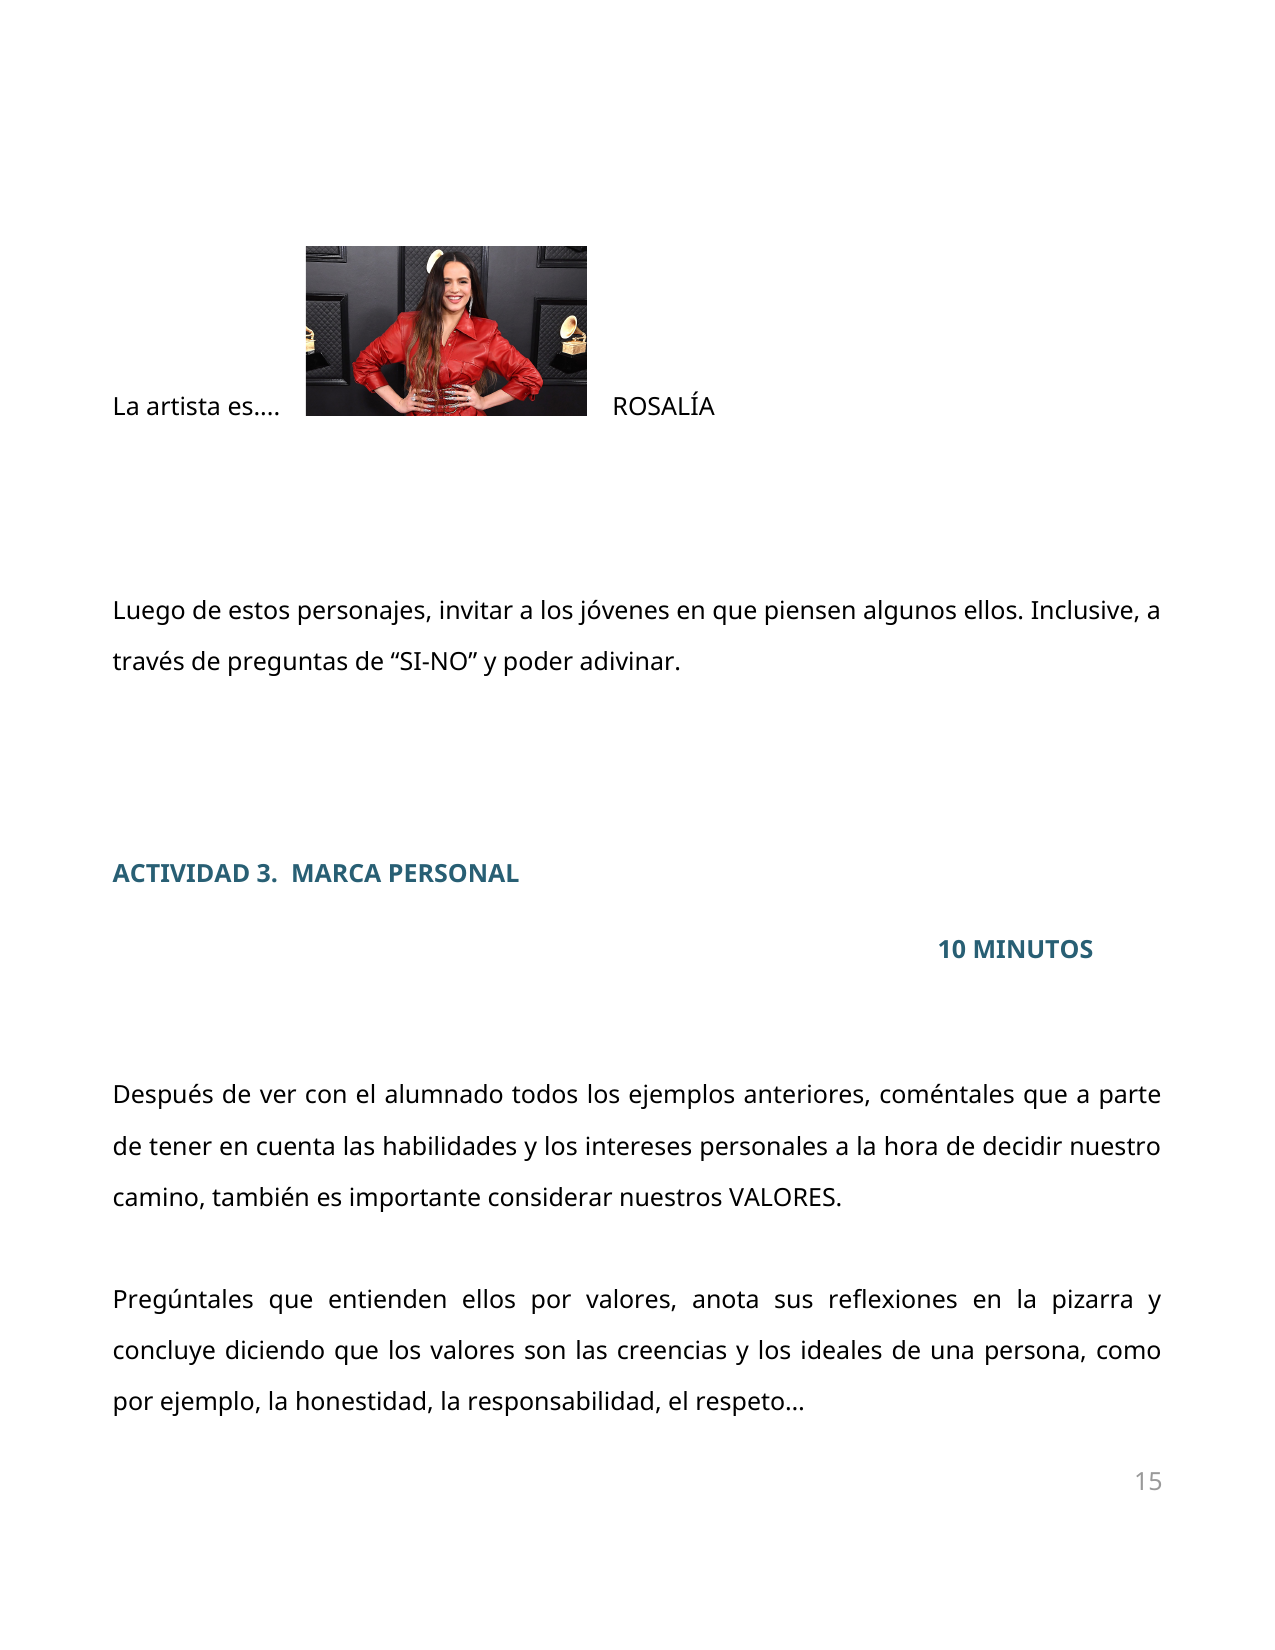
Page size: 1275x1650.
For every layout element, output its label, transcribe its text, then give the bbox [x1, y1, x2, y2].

text Después de ver con el alumnado todos los ejemplos anteriores, coméntales que a parte de tener en cuenta las habilidades y los intereses personales a la hora de decidir nuestro camino, también es importante considerar nuestros VALORES. [112, 1077, 1162, 1213]
text Pregúntales que entienden ellos por valores, anota sus reflexiones en la pizarra y concluye diciendo que los valores son las creencias y los ideales de una persona, como por ejemplo, la honestidad, la responsabilidad, el respeto… [112, 1281, 1162, 1417]
subtitle ACTIVIDAD 3. MARCA PERSONAL [112, 856, 1162, 890]
subtitle 10 MINUTOS [112, 932, 1162, 966]
text Luego de estos personajes, invitar a los jóvenes en que piensen algunos ellos. Inclusive, a través de preguntas de “SI-NO” y poder adivinar. [112, 592, 1162, 678]
text La artista es.... ROSALÍA [112, 246, 1162, 422]
